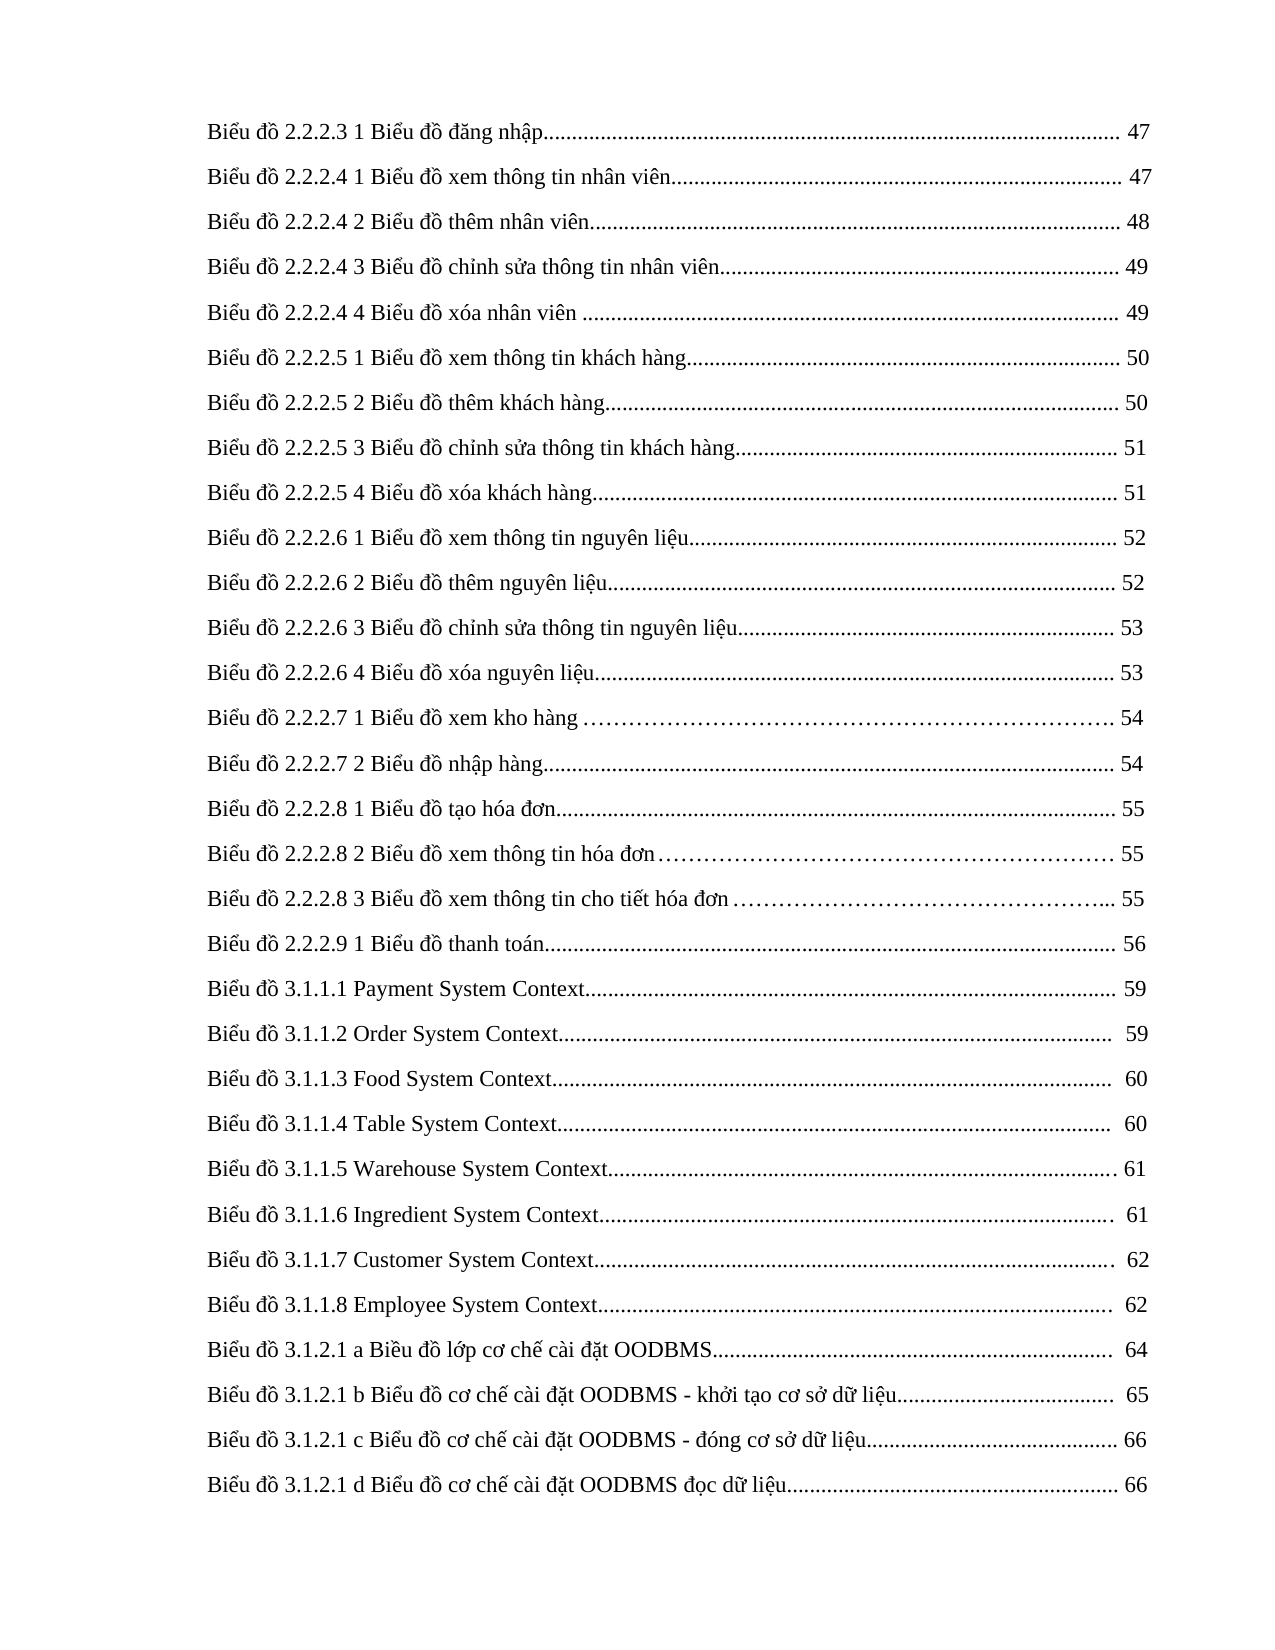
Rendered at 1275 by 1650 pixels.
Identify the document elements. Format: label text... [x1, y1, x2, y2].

text Biểu đồ 2.2.2.4 1 Biểu đồ xem thông tin nhân viên............................................................................... 47 [207, 163, 1157, 189]
text Biểu đồ 2.2.2.9 1 Biểu đồ thanh toán.................................................................................................... 56 [207, 930, 1157, 956]
text Biểu đồ 2.2.2.4 4 Biểu đồ xóa nhân viên .............................................................................................. 49 [207, 298, 1157, 325]
text Biểu đồ 3.1.2.1 a Biều đồ lớp cơ chế cài đặt OODBMS...................................................................... 64 [207, 1336, 1157, 1362]
text Biểu đồ 2.2.2.6 1 Biểu đồ xem thông tin nguyên liệu........................................................................... 52 [207, 524, 1157, 550]
text Biểu đồ 2.2.2.6 3 Biểu đồ chỉnh sửa thông tin nguyên liệu.................................................................. 53 [207, 614, 1157, 641]
text Biểu đồ 3.1.1.1 Payment System Context............................................................................................. 59 [207, 975, 1157, 1001]
text Biểu đồ 2.2.2.5 4 Biểu đồ xóa khách hàng............................................................................................ 51 [207, 479, 1157, 505]
text Biểu đồ 3.1.1.5 Warehouse System Context......................................................................................... 61 [207, 1156, 1157, 1182]
text Biểu đồ 3.1.1.7 Customer System Context........................................................................................... 62 [207, 1246, 1157, 1272]
text Biểu đồ 3.1.2.1 c Biểu đồ cơ chế cài đặt OODBMS - đóng cơ sở dữ liệu............................................ 66 [207, 1426, 1157, 1452]
text Biểu đồ 3.1.1.6 Ingredient System Context.......................................................................................... 61 [207, 1201, 1157, 1227]
text Biểu đồ 3.1.1.4 Table System Context................................................................................................. 60 [207, 1110, 1157, 1137]
text Biểu đồ 3.1.1.2 Order System Context................................................................................................. 59 [207, 1020, 1157, 1047]
text Biểu đồ 2.2.2.5 1 Biểu đồ xem thông tin khách hàng............................................................................ 50 [207, 344, 1157, 370]
text Biểu đồ 2.2.2.8 3 Biểu đồ xem thông tin cho tiết hóa đơn …………………………………………... 55 [207, 885, 1157, 911]
text Biểu đồ 2.2.2.8 2 Biểu đồ xem thông tin hóa đơn …………………………………………………… 55 [207, 840, 1157, 866]
text Biểu đồ 2.2.2.4 2 Biểu đồ thêm nhân viên............................................................................................. 48 [207, 208, 1157, 235]
text Biểu đồ 2.2.2.7 2 Biểu đồ nhập hàng.................................................................................................... 54 [207, 749, 1157, 776]
text Biểu đồ 2.2.2.8 1 Biểu đồ tạo hóa đơn.................................................................................................. 55 [207, 795, 1157, 821]
text Biểu đồ 3.1.1.3 Food System Context.................................................................................................. 60 [207, 1065, 1157, 1092]
text Biểu đồ 2.2.2.4 3 Biểu đồ chỉnh sửa thông tin nhân viên...................................................................... 49 [207, 253, 1157, 280]
text Biểu đồ 2.2.2.3 1 Biểu đồ đăng nhập..................................................................................................... 47 [207, 118, 1157, 144]
text Biểu đồ 2.2.2.6 2 Biểu đồ thêm nguyên liệu......................................................................................... 52 [207, 569, 1157, 596]
text Biểu đồ 3.1.2.1 d Biểu đồ cơ chế cài đặt OODBMS đọc dữ liệu.......................................................... 66 [207, 1471, 1157, 1498]
text Biểu đồ 2.2.2.5 2 Biểu đồ thêm khách hàng.......................................................................................... 50 [207, 389, 1157, 415]
text Biểu đồ 2.2.2.7 1 Biểu đồ xem kho hàng ……………………………………………………………. 54 [207, 704, 1157, 731]
text Biểu đồ 3.1.2.1 b Biểu đồ cơ chế cài đặt OODBMS - khởi tạo cơ sở dữ liệu...................................... 65 [207, 1381, 1157, 1407]
text Biểu đồ 2.2.2.5 3 Biểu đồ chỉnh sửa thông tin khách hàng................................................................... 51 [207, 434, 1157, 460]
text Biểu đồ 3.1.1.8 Employee System Context.......................................................................................... 62 [207, 1291, 1157, 1317]
text Biểu đồ 2.2.2.6 4 Biểu đồ xóa nguyên liệu........................................................................................... 53 [207, 659, 1157, 686]
